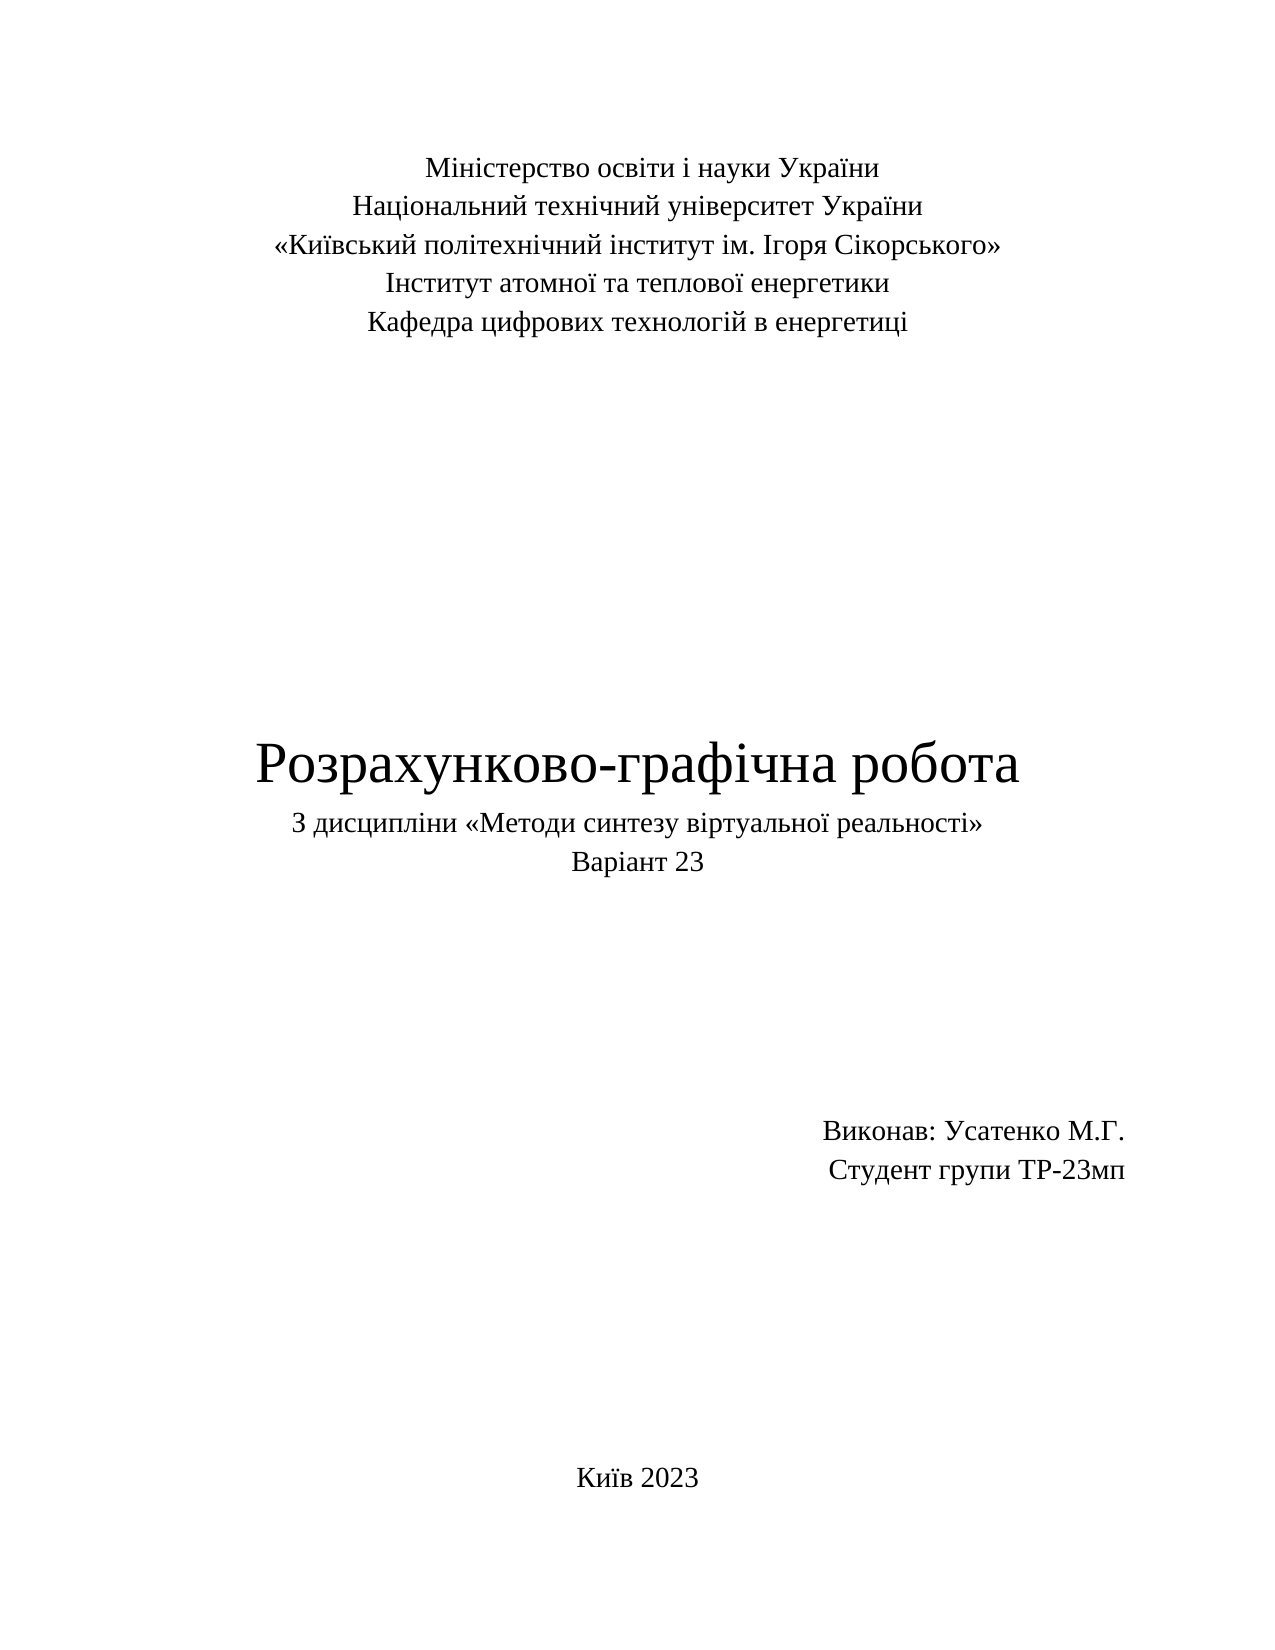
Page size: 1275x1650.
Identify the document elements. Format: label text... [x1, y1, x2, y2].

subtitle Розрахунково-графічна робота [150, 728, 1125, 795]
subtitle Студент групи ТР-23мп [150, 1152, 1125, 1186]
subtitle Міністерство освіти і науки України [165, 150, 1125, 183]
subtitle «Київський політехнічний інститут ім. Ігоря Сікорського» [150, 227, 1125, 261]
subtitle Варіант 23 [150, 844, 1125, 877]
subtitle Національний технічний університет України [150, 188, 1125, 222]
subtitle Інститут атомної та теплової енергетики [150, 266, 1125, 299]
subtitle Виконав: Усатенко М.Г. [150, 1113, 1125, 1147]
subtitle З дисципліни «Методи синтезу віртуальної реальності» [150, 805, 1125, 839]
subtitle Кафедра цифрових технологій в енергетиці [150, 304, 1125, 338]
subtitle Київ 2023 [150, 1460, 1125, 1494]
